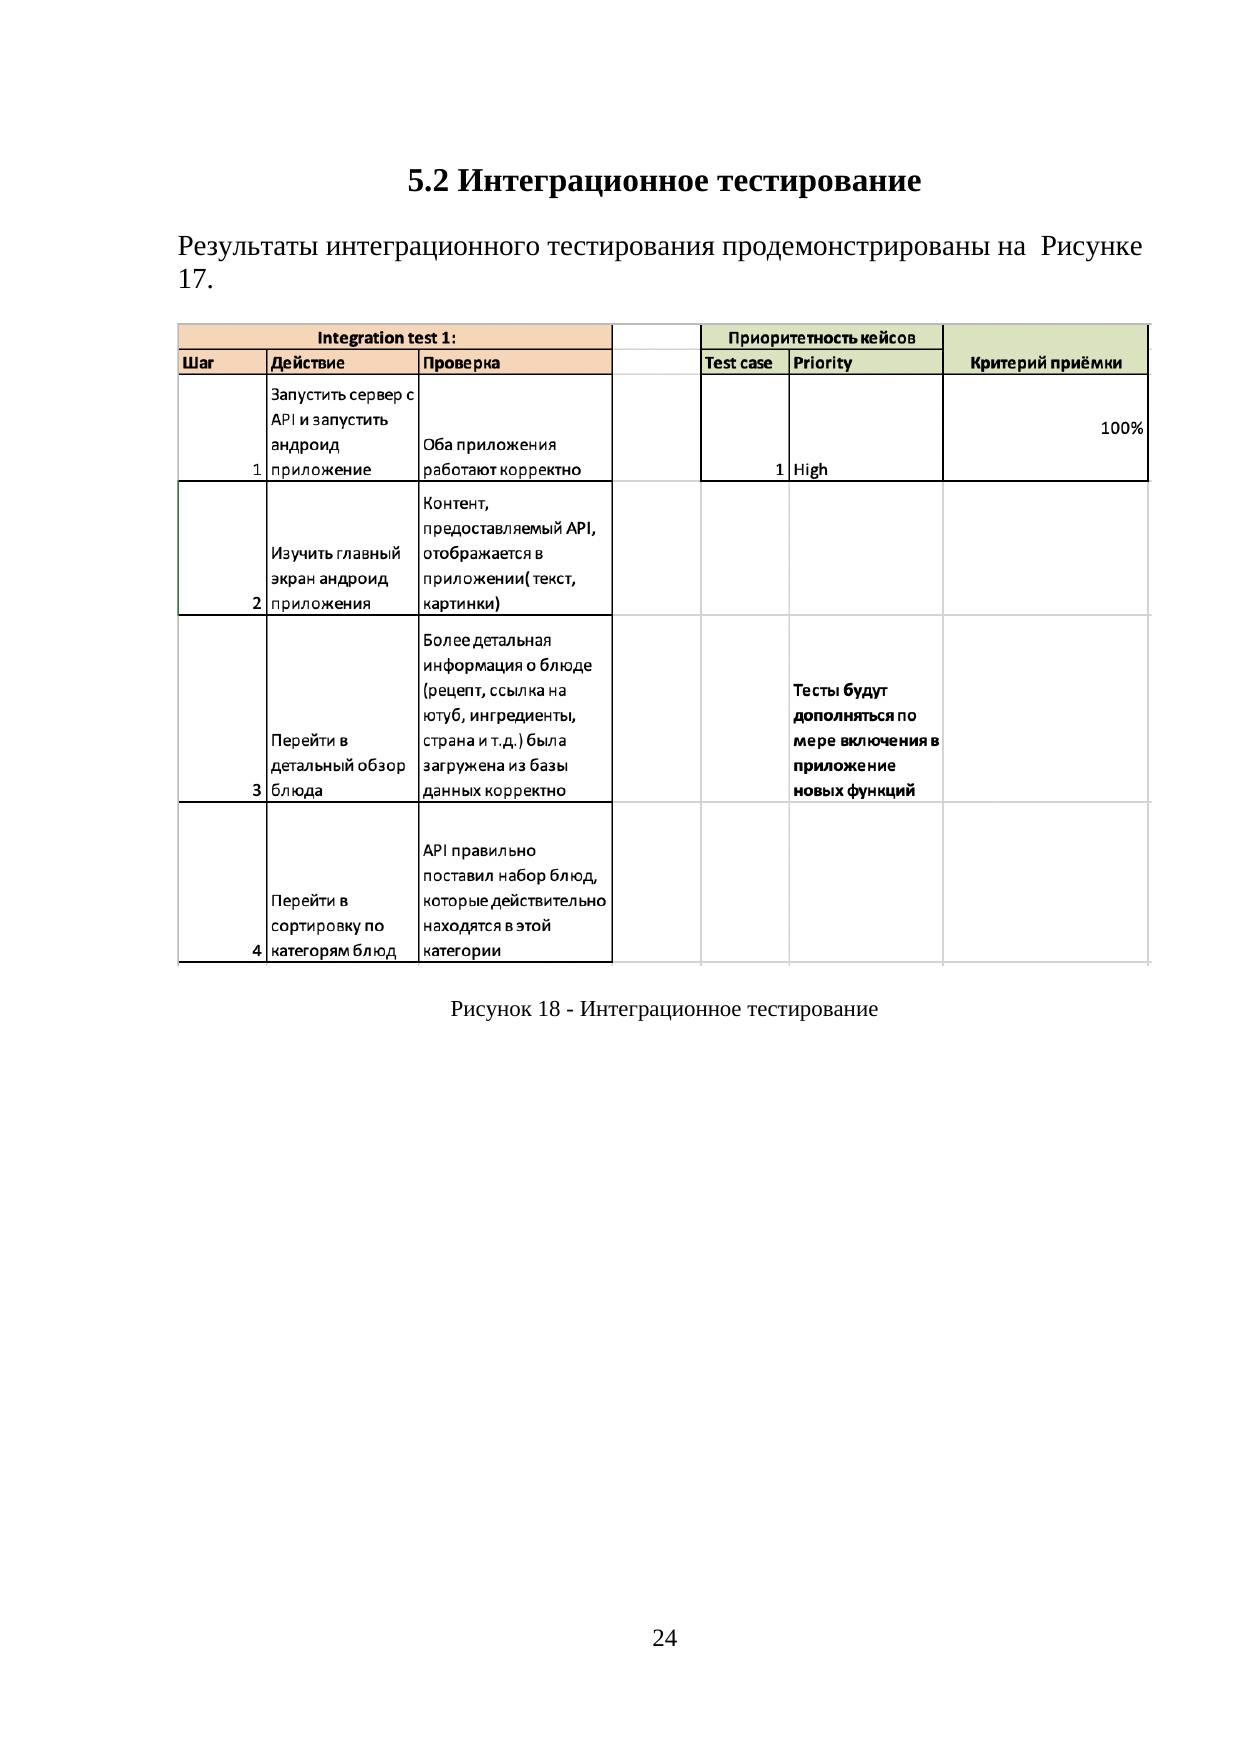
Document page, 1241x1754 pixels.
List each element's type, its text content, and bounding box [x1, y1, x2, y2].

subtitle 5.2 Интеграционное тестирование [177, 161, 1152, 199]
text Результаты интеграционного тестирования продемонстрированы на Рисунке 17. [177, 228, 1152, 295]
picture [177, 323, 1152, 966]
text Рисунок 18 - Интеграционное тестирование [177, 995, 1152, 1021]
